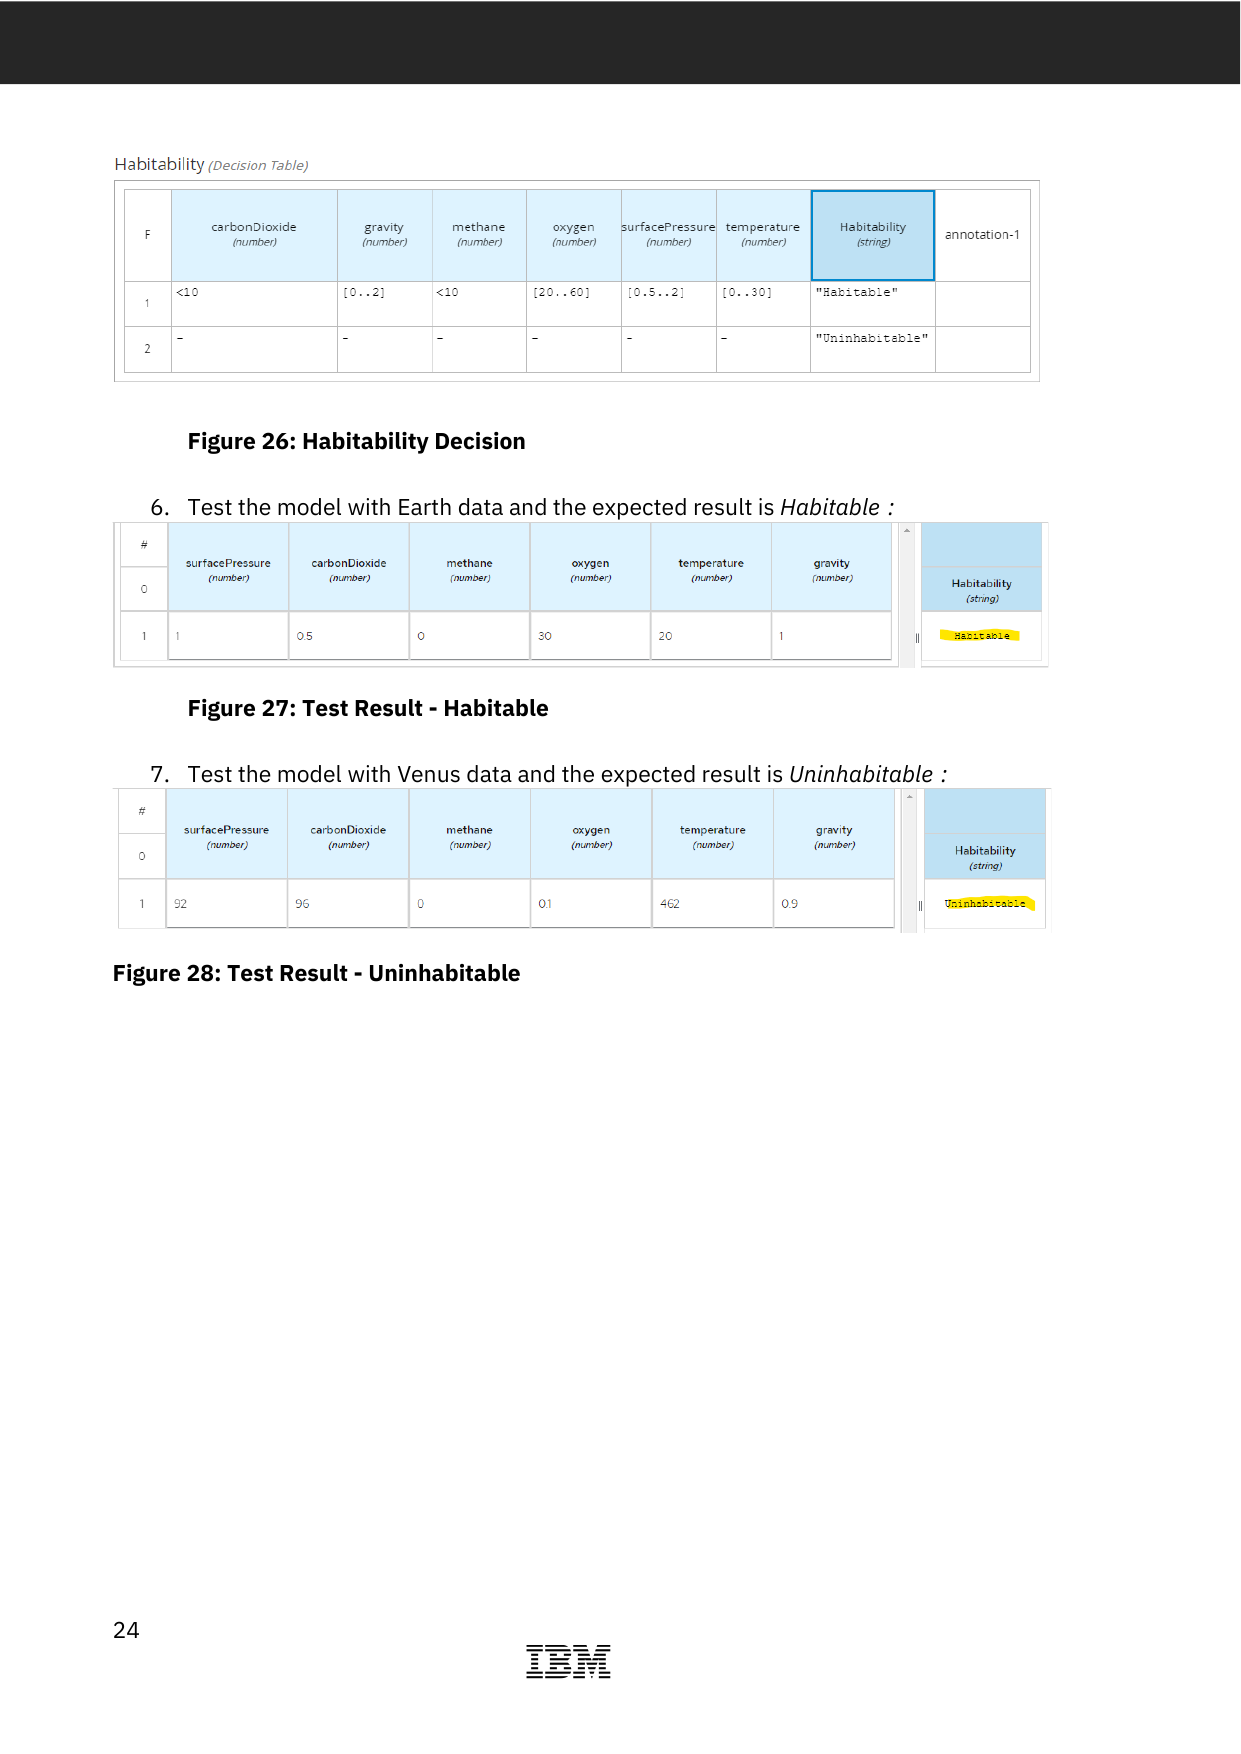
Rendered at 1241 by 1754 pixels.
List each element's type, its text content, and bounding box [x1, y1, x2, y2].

picture [112, 521, 1049, 668]
list Test the model with Earth data and the expected result is Habitable : [150, 491, 1128, 521]
list Test the model with Venus data and the expected result is Uninhabitable : [150, 759, 1128, 789]
picture [526, 1645, 611, 1679]
picture [112, 788, 1052, 933]
picture [112, 150, 1057, 401]
